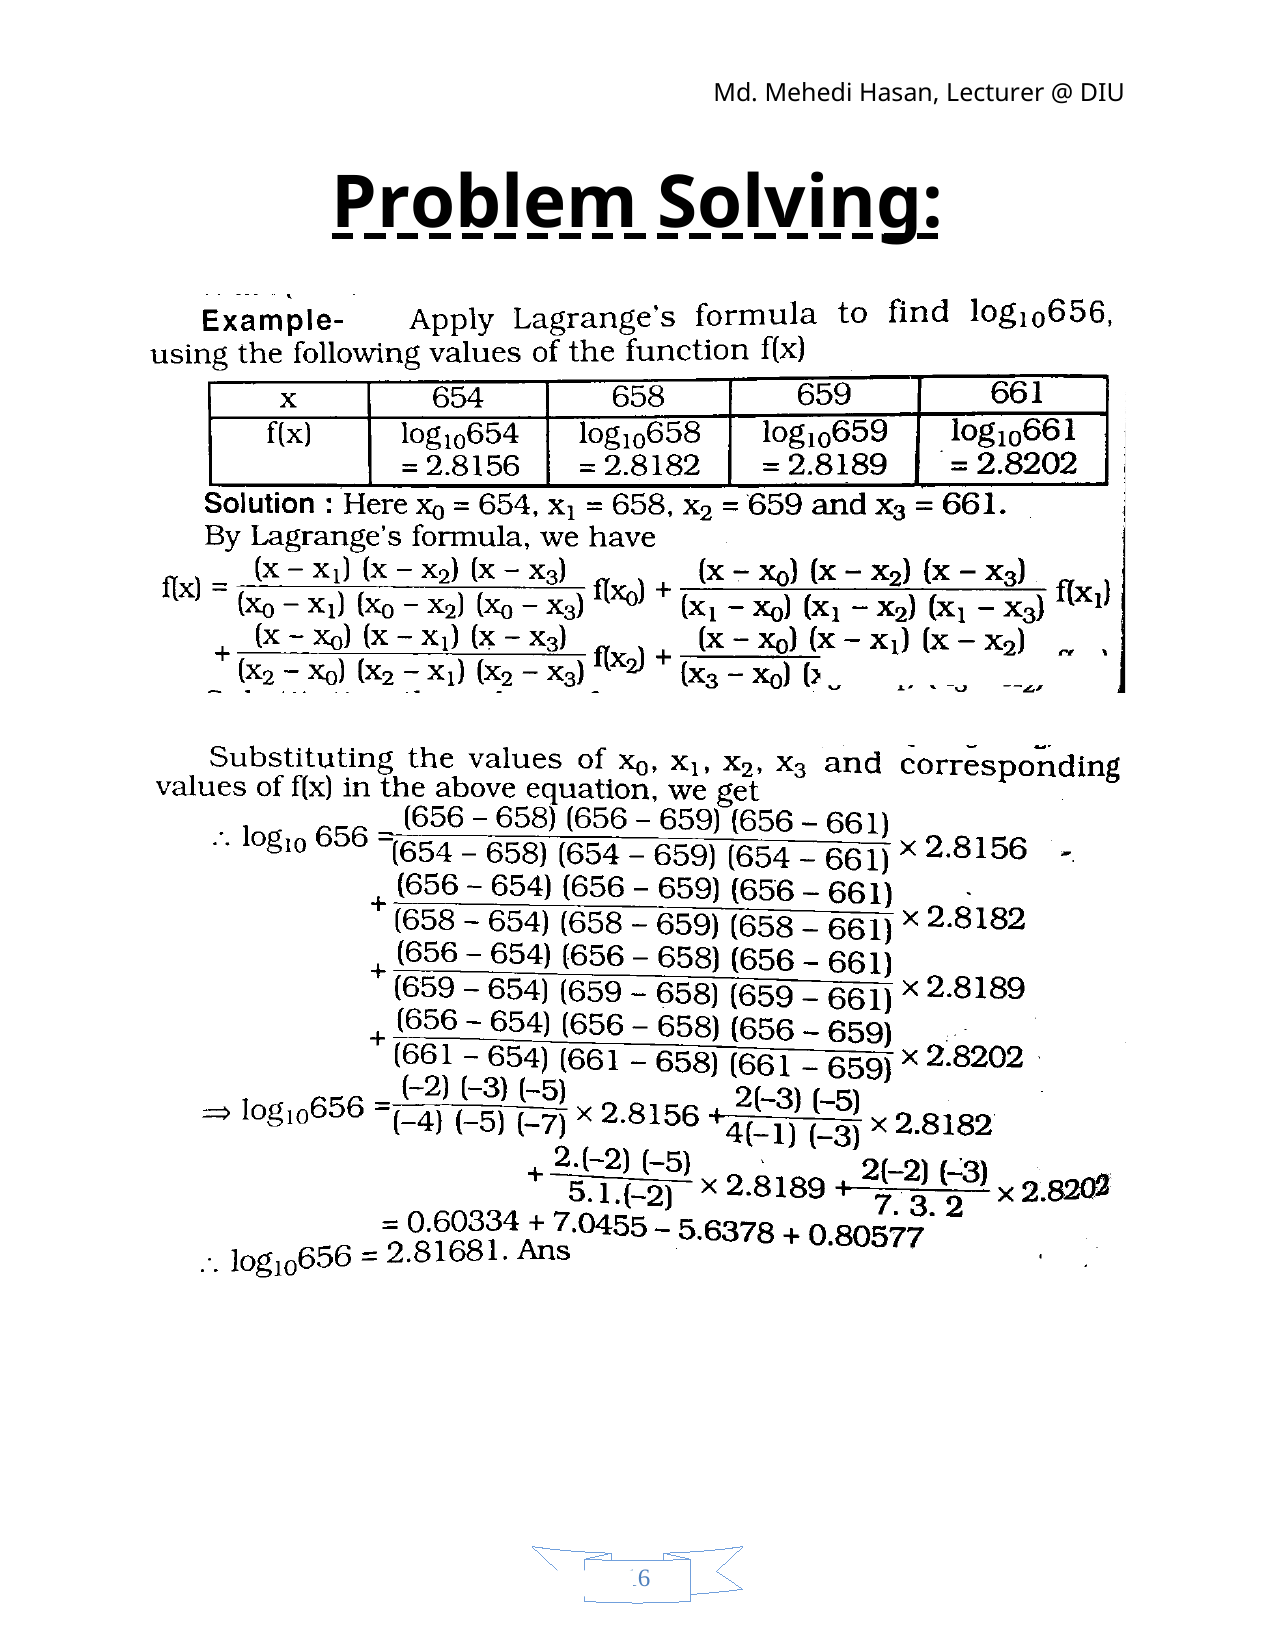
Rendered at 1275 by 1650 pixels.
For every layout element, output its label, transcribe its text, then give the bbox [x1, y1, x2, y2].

text Problem Solving: [150, 150, 1125, 249]
